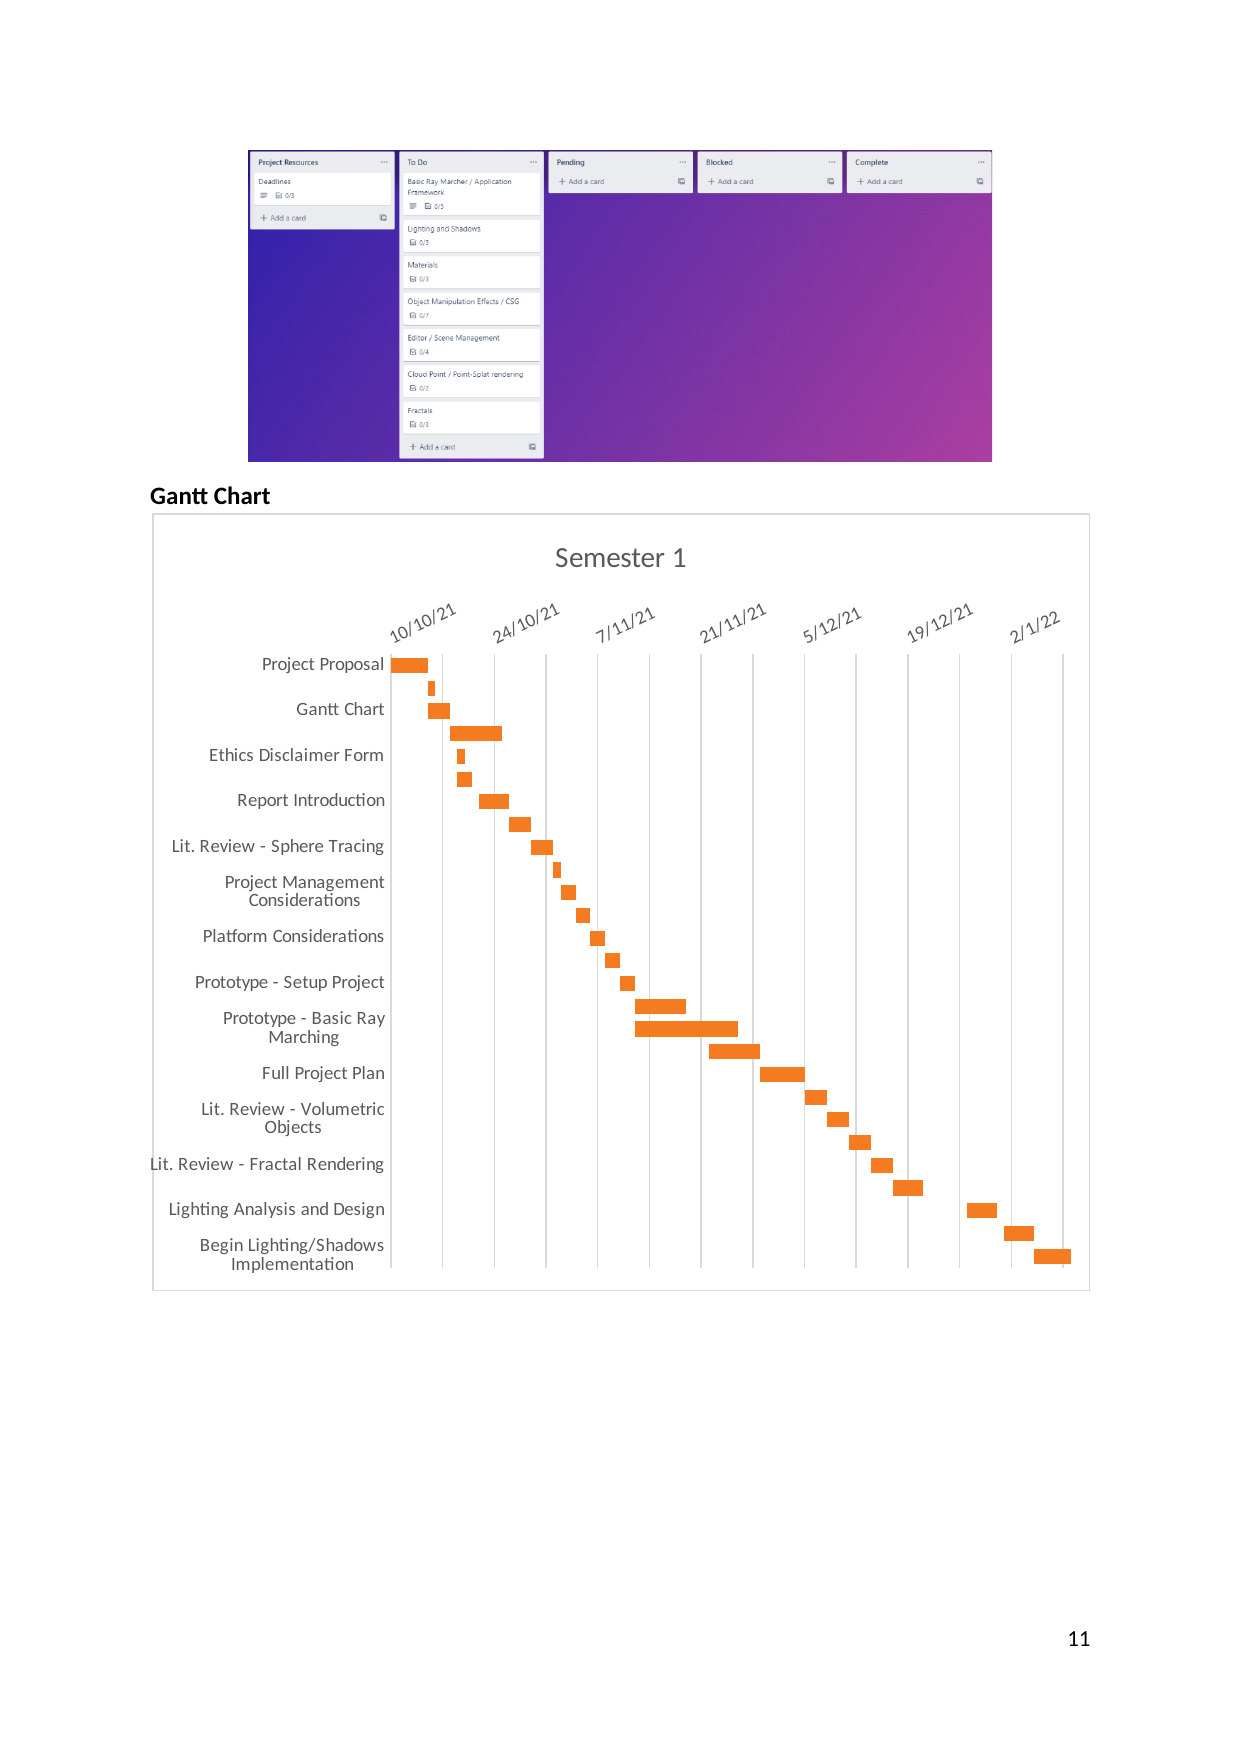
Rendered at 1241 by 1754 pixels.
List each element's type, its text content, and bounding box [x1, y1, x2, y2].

picture [248, 150, 993, 462]
subtitle Gantt Chart [150, 480, 1090, 511]
